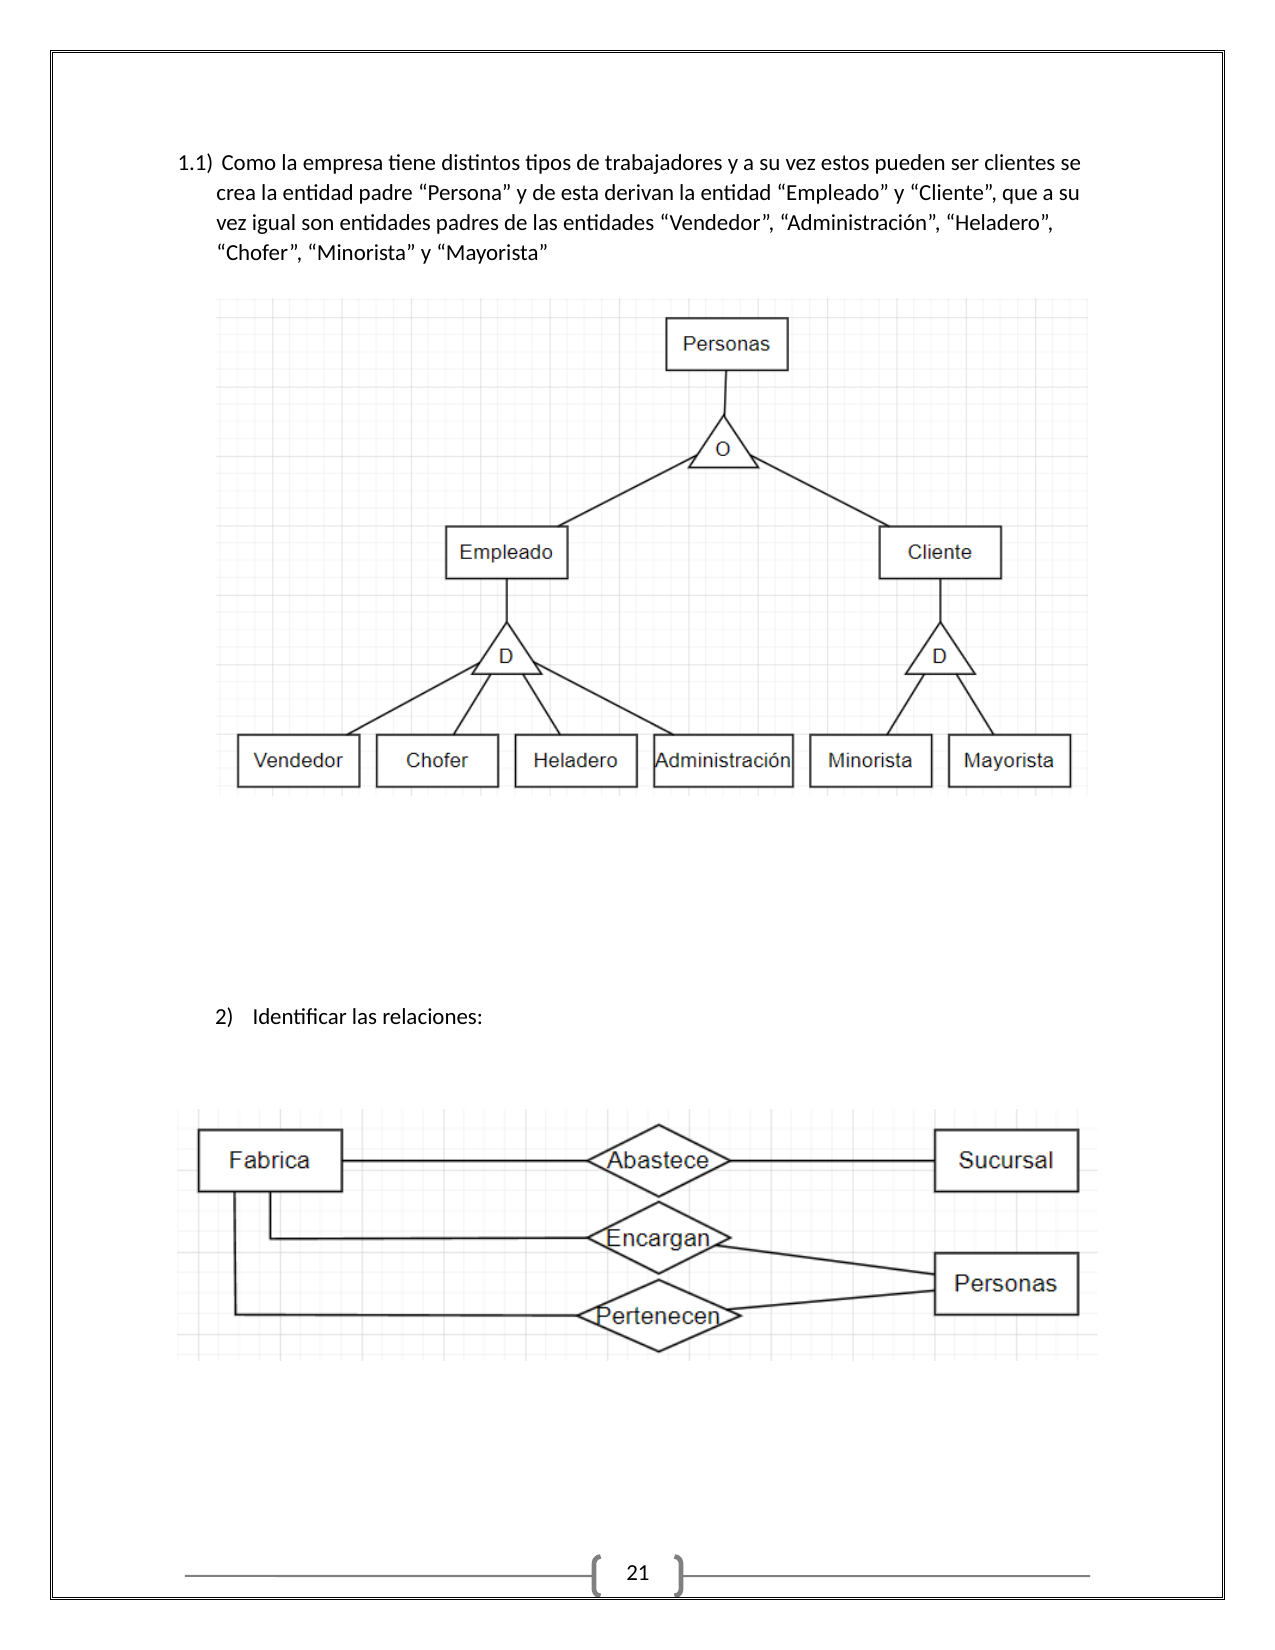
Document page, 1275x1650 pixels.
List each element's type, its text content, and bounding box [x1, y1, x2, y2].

list Como la empresa tiene distintos tipos de trabajadores y a su vez estos pueden ser clientes se crea la entidad padre “Persona” y de esta derivan la entidad “Empleado” y “Cliente”, que a su vez igual son entidades padres de las entidades “Vendedor”, “Administración”, “Heladero”, “Chofer”, “Minorista” y “Mayorista” [177, 148, 1098, 266]
picture [177, 1109, 1098, 1361]
list Identificar las relaciones: [215, 1002, 1098, 1031]
picture [216, 298, 1089, 796]
